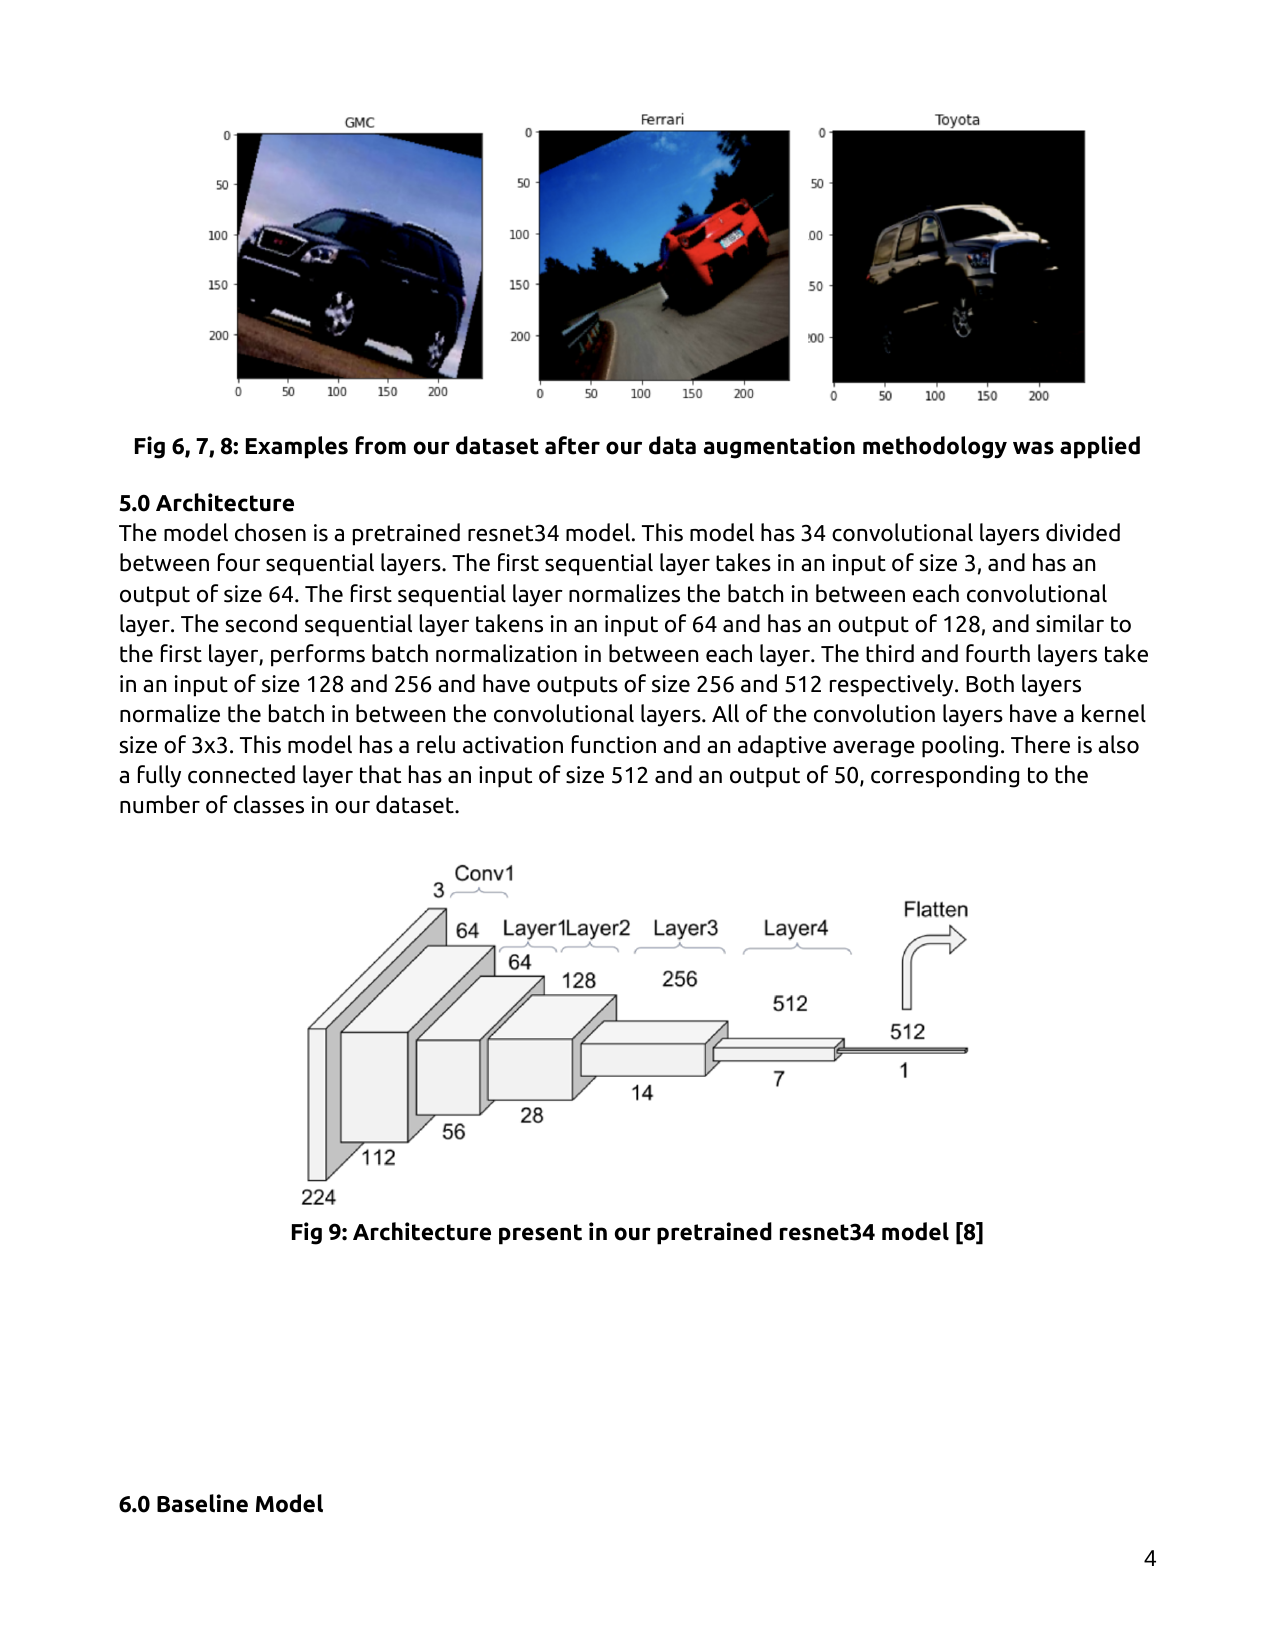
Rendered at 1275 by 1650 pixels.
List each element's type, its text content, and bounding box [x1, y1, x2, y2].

text Fig 6, 7, 8: Examples from our dataset after our data augmentation methodology was applied [118, 433, 1157, 459]
picture [282, 821, 993, 1215]
text Fig 9: Architecture present in our pretrained resnet34 model [8] [118, 1218, 1157, 1245]
picture [193, 106, 1093, 407]
text The model chosen is a pretrained resnet34 model. This model has 34 convolutional layers divided between four sequential layers. The first sequential layer takes in an input of size 3, and has an output of size 64. The first sequential layer normalizes the batch in between each convolutional layer. The second sequential layer takens in an input of 64 and has an output of 128, and similar to the first layer, performs batch normalization in between each layer. The third and fourth layers take in an input of size 128 and 256 and have outputs of size 256 and 512 respectively. Both layers normalize the batch in between the convolutional layers. All of the convolution layers have a kernel size of 3x3. This model has a relu activation function and an adaptive average pooling. There is also a fully connected layer that has an input of size 512 and an output of 50, corresponding to the number of classes in our dataset. [118, 519, 1157, 818]
text 6.0 Baseline Model [118, 1490, 1157, 1517]
text 5.0 Architecture [118, 489, 1157, 516]
